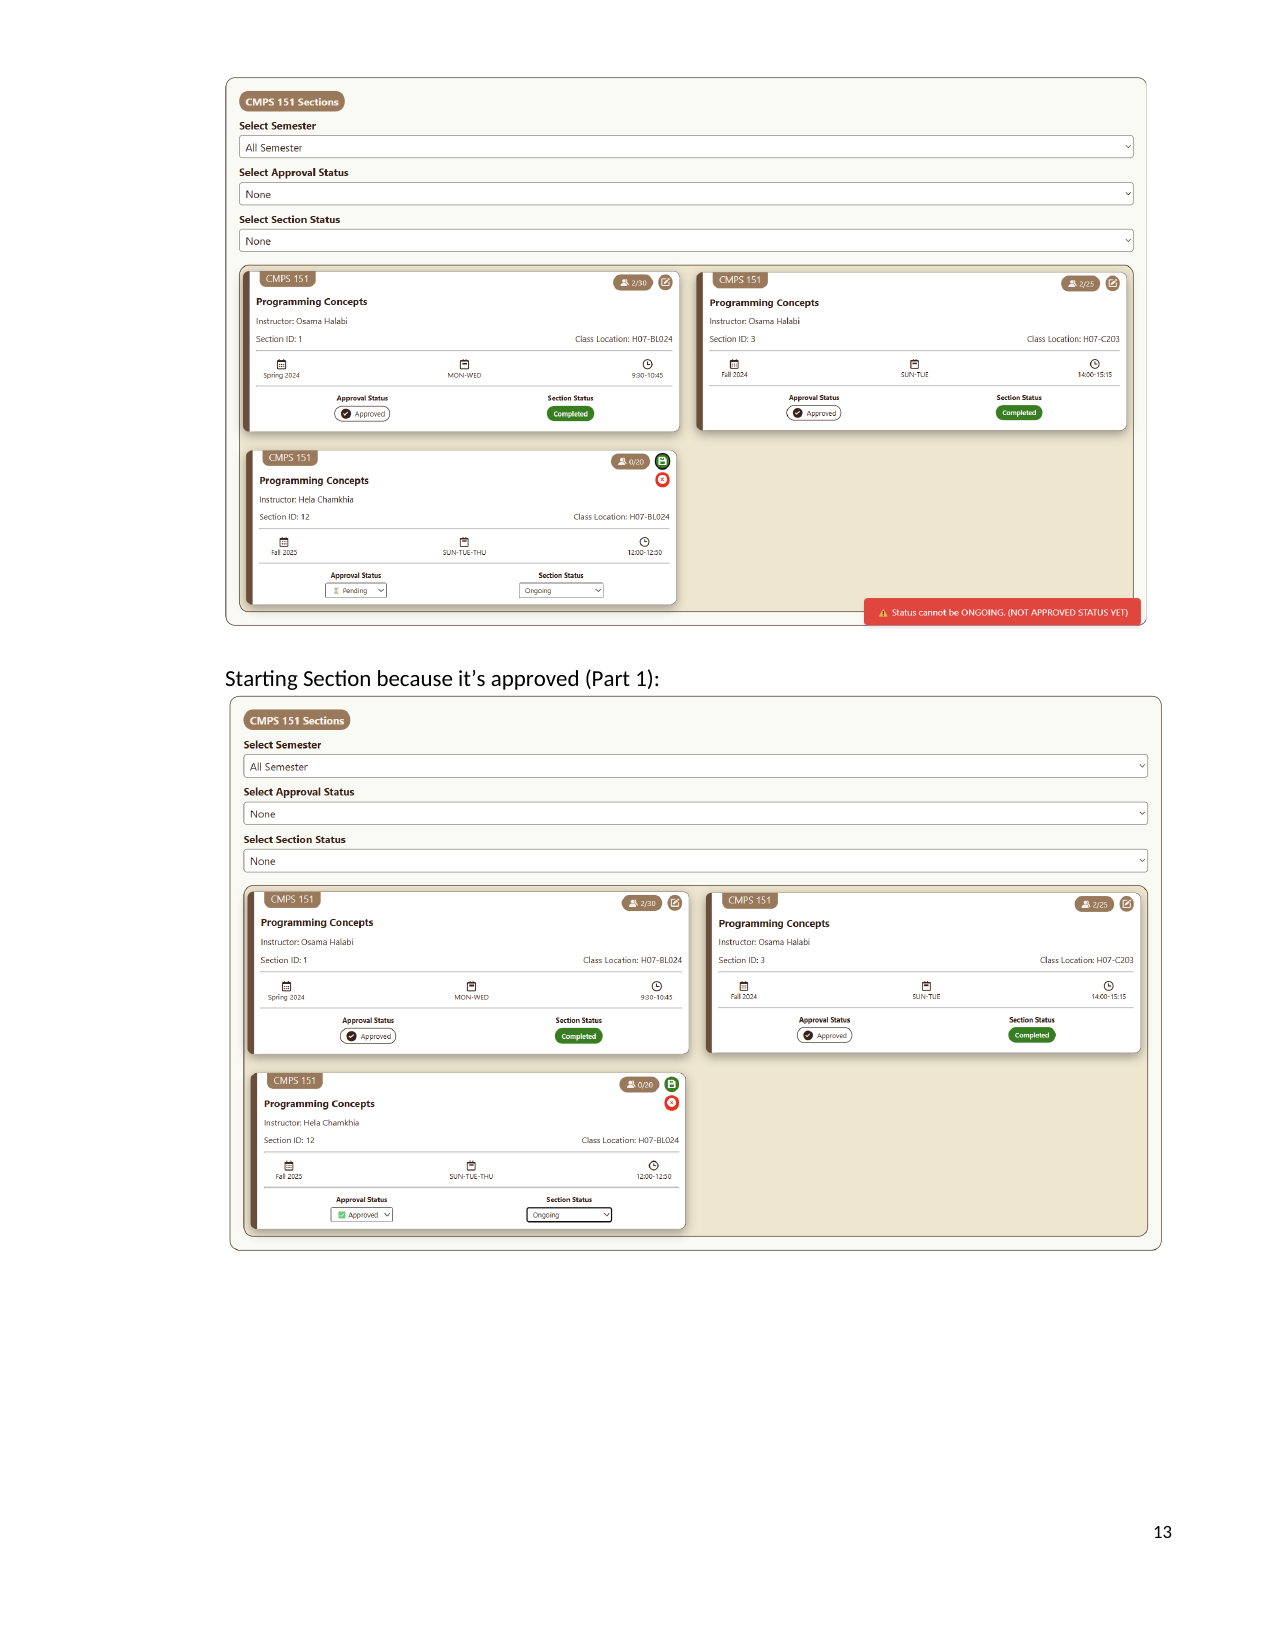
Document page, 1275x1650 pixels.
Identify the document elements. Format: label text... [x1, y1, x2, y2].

picture [225, 75, 1147, 629]
picture [225, 695, 1164, 1258]
